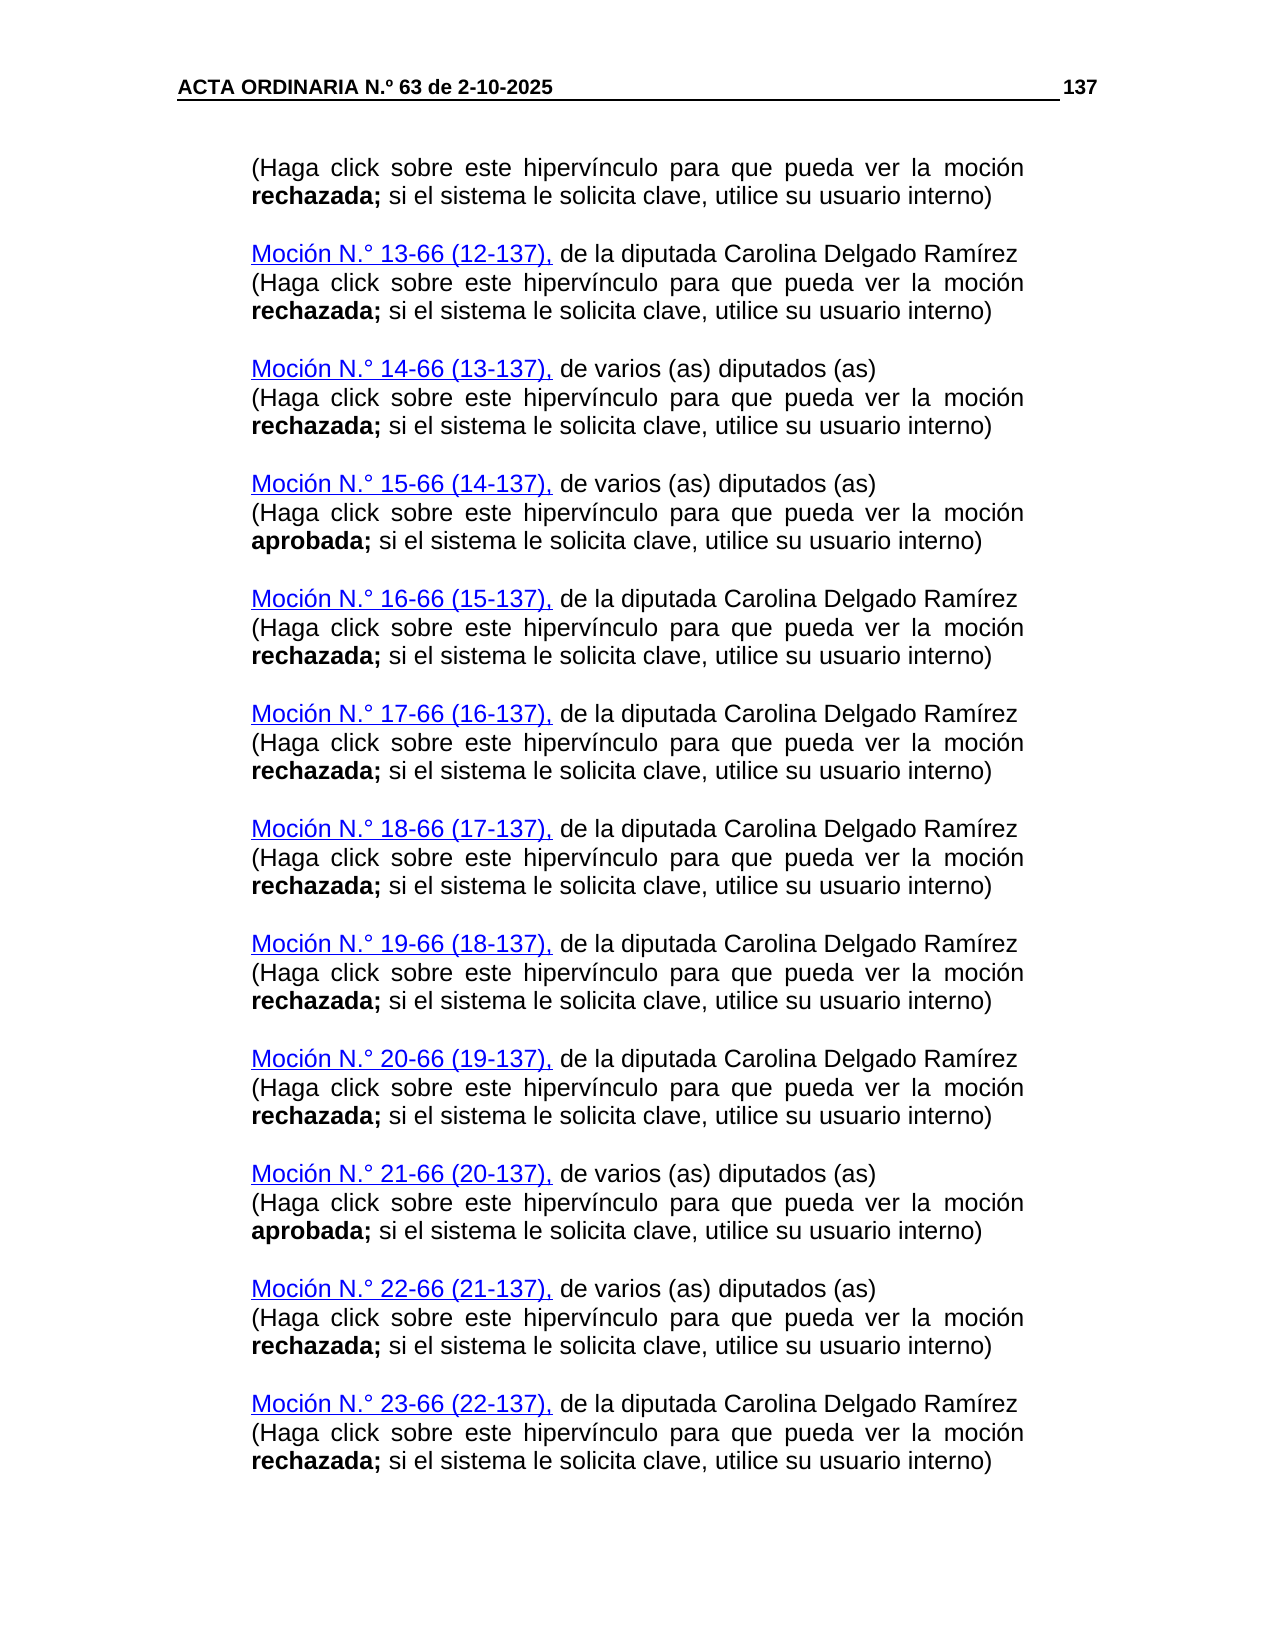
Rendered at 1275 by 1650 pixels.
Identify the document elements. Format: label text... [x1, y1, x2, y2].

text Moción N.° 13-66 (12-137), de la diputada Carolina Delgado Ramírez [251, 239, 1024, 268]
text Moción N.° 17-66 (16-137), de la diputada Carolina Delgado Ramírez [251, 699, 1024, 728]
text Moción N.° 19-66 (18-137), de la diputada Carolina Delgado Ramírez [251, 929, 1024, 958]
text Moción N.° 22-66 (21-137), de varios (as) diputados (as) [251, 1274, 1024, 1303]
text (Haga click sobre este hipervínculo para que pueda ver la moción rechazada; si el sistema le solicita clave, utilice su usuario interno) [251, 958, 1024, 1015]
text (Haga click sobre este hipervínculo para que pueda ver la moción rechazada; si el sistema le solicita clave, utilice su usuario interno) [251, 1303, 1024, 1360]
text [251, 1418, 1024, 1475]
text Moción N.° 21-66 (20-137), de varios (as) diputados (as) [251, 1159, 1024, 1188]
text Moción N.° 23-66 (22-137), de la diputada Carolina Delgado Ramírez [251, 1389, 1024, 1418]
text Moción N.° 14-66 (13-137), de varios (as) diputados (as) [251, 354, 1024, 383]
text Moción N.° 18-66 (17-137), de la diputada Carolina Delgado Ramírez [251, 814, 1024, 843]
text Moción N.° 15-66 (14-137), de varios (as) diputados (as) [251, 469, 1024, 498]
text (Haga click sobre este hipervínculo para que pueda ver la moción aprobada; si el sistema le solicita clave, utilice su usuario interno) [251, 498, 1024, 555]
text (Haga click sobre este hipervínculo para que pueda ver la moción rechazada; si el sistema le solicita clave, utilice su usuario interno) [251, 383, 1024, 440]
text (Haga click sobre este hipervínculo para que pueda ver la moción aprobada; si el sistema le solicita clave, utilice su usuario interno) [251, 1188, 1024, 1245]
text (Haga click sobre este hipervínculo para que pueda ver la moción rechazada; si el sistema le solicita clave, utilice su usuario interno) [251, 728, 1024, 785]
text Moción N.° 20-66 (19-137), de la diputada Carolina Delgado Ramírez [251, 1044, 1024, 1073]
text (Haga click sobre este hipervínculo para que pueda ver la moción rechazada; si el sistema le solicita clave, utilice su usuario interno) [251, 843, 1024, 900]
text (Haga click sobre este hipervínculo para que pueda ver la moción rechazada; si el sistema le solicita clave, utilice su usuario interno) [251, 268, 1024, 325]
text (Haga click sobre este hipervínculo para que pueda ver la moción rechazada; si el sistema le solicita clave, utilice su usuario interno) [251, 1073, 1024, 1130]
text Moción N.° 16-66 (15-137), de la diputada Carolina Delgado Ramírez [251, 584, 1024, 613]
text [251, 153, 1024, 210]
text (Haga click sobre este hipervínculo para que pueda ver la moción rechazada; si el sistema le solicita clave, utilice su usuario interno) [251, 613, 1024, 670]
